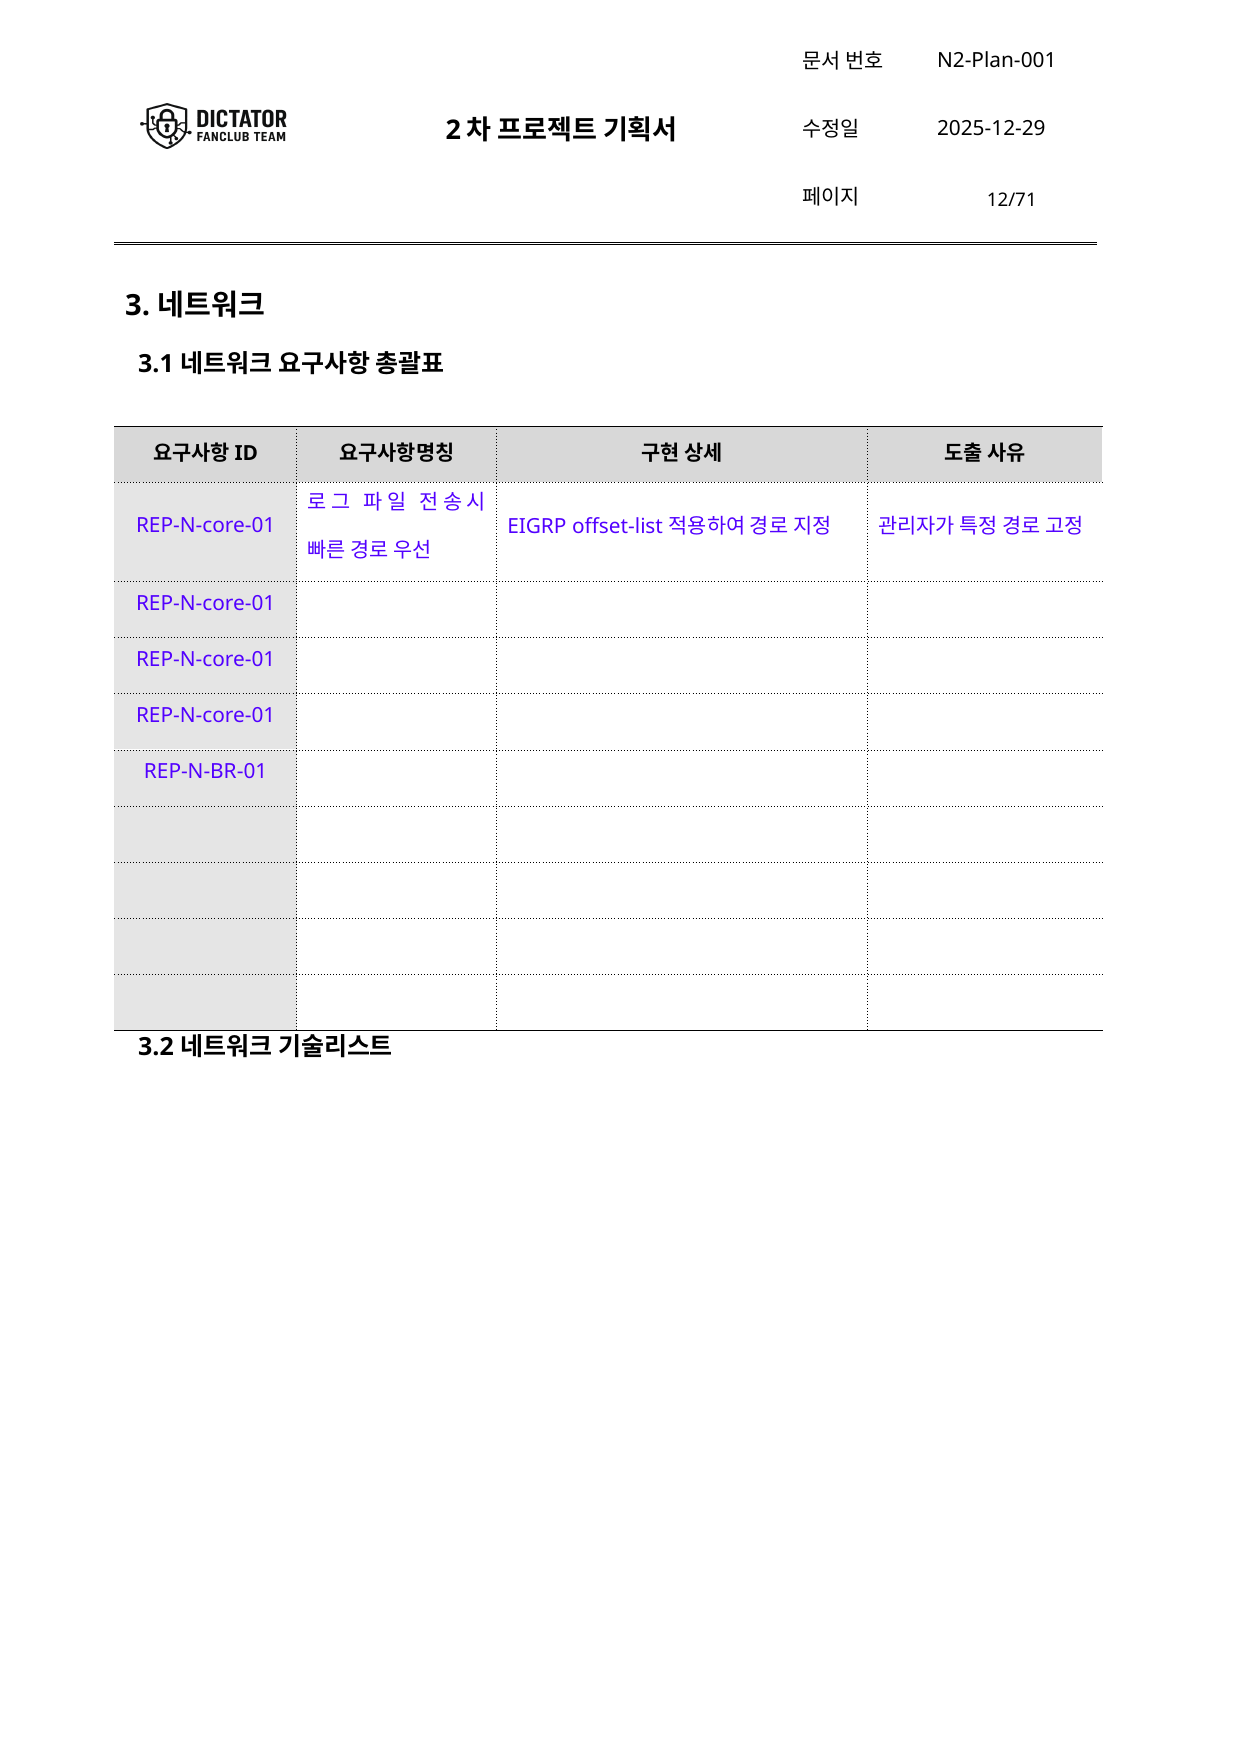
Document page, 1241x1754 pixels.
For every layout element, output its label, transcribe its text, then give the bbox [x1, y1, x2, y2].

table_cell REP-N-BR-01 [114, 750, 297, 806]
table_cell [297, 693, 496, 749]
table_cell [297, 637, 496, 693]
table_cell 로그 파일 전송시 빠른 경로 우선 [297, 482, 496, 581]
table_header 도출 사유 [867, 427, 1102, 482]
table_cell [867, 750, 1102, 806]
table_cell [114, 806, 297, 862]
table_cell [297, 918, 496, 974]
picture [125, 73, 307, 181]
table_cell REP-N-core-01 [114, 637, 297, 693]
table_cell [867, 693, 1102, 749]
table_cell [496, 637, 867, 693]
table_cell [496, 581, 867, 637]
table_cell [297, 974, 496, 1030]
text 3. 네트워크 [125, 281, 1125, 323]
table_cell [867, 974, 1102, 1030]
table_cell [496, 918, 867, 974]
table_cell EIGRP offset-list 적용하여 경로 지정 [496, 482, 867, 581]
table_cell [867, 862, 1102, 918]
table_header 요구사항명칭 [297, 427, 496, 482]
table_cell REP-N-core-01 [114, 482, 297, 581]
table_header 요구사항 ID [114, 427, 297, 482]
text 3.2 네트워크 기술리스트 [125, 1031, 1125, 1061]
table_cell REP-N-core-01 [114, 581, 297, 637]
table_cell [496, 974, 867, 1030]
table_cell [496, 750, 867, 806]
table_cell [297, 750, 496, 806]
table_header 구현 상세 [496, 427, 867, 482]
text 3.1 네트워크 요구사항 총괄표 [125, 349, 1125, 379]
table_cell [867, 637, 1102, 693]
table_cell REP-N-core-01 [114, 693, 297, 749]
table_cell [867, 806, 1102, 862]
table_cell [114, 862, 297, 918]
table_cell [114, 918, 297, 974]
table_cell [496, 862, 867, 918]
table_cell [297, 862, 496, 918]
table_cell [867, 581, 1102, 637]
table_cell [114, 974, 297, 1030]
table_cell [297, 581, 496, 637]
table_cell [496, 806, 867, 862]
table_cell 관리자가 특정 경로 고정 [867, 482, 1102, 581]
table_cell [496, 693, 867, 749]
table_cell [867, 918, 1102, 974]
table_cell [297, 806, 496, 862]
